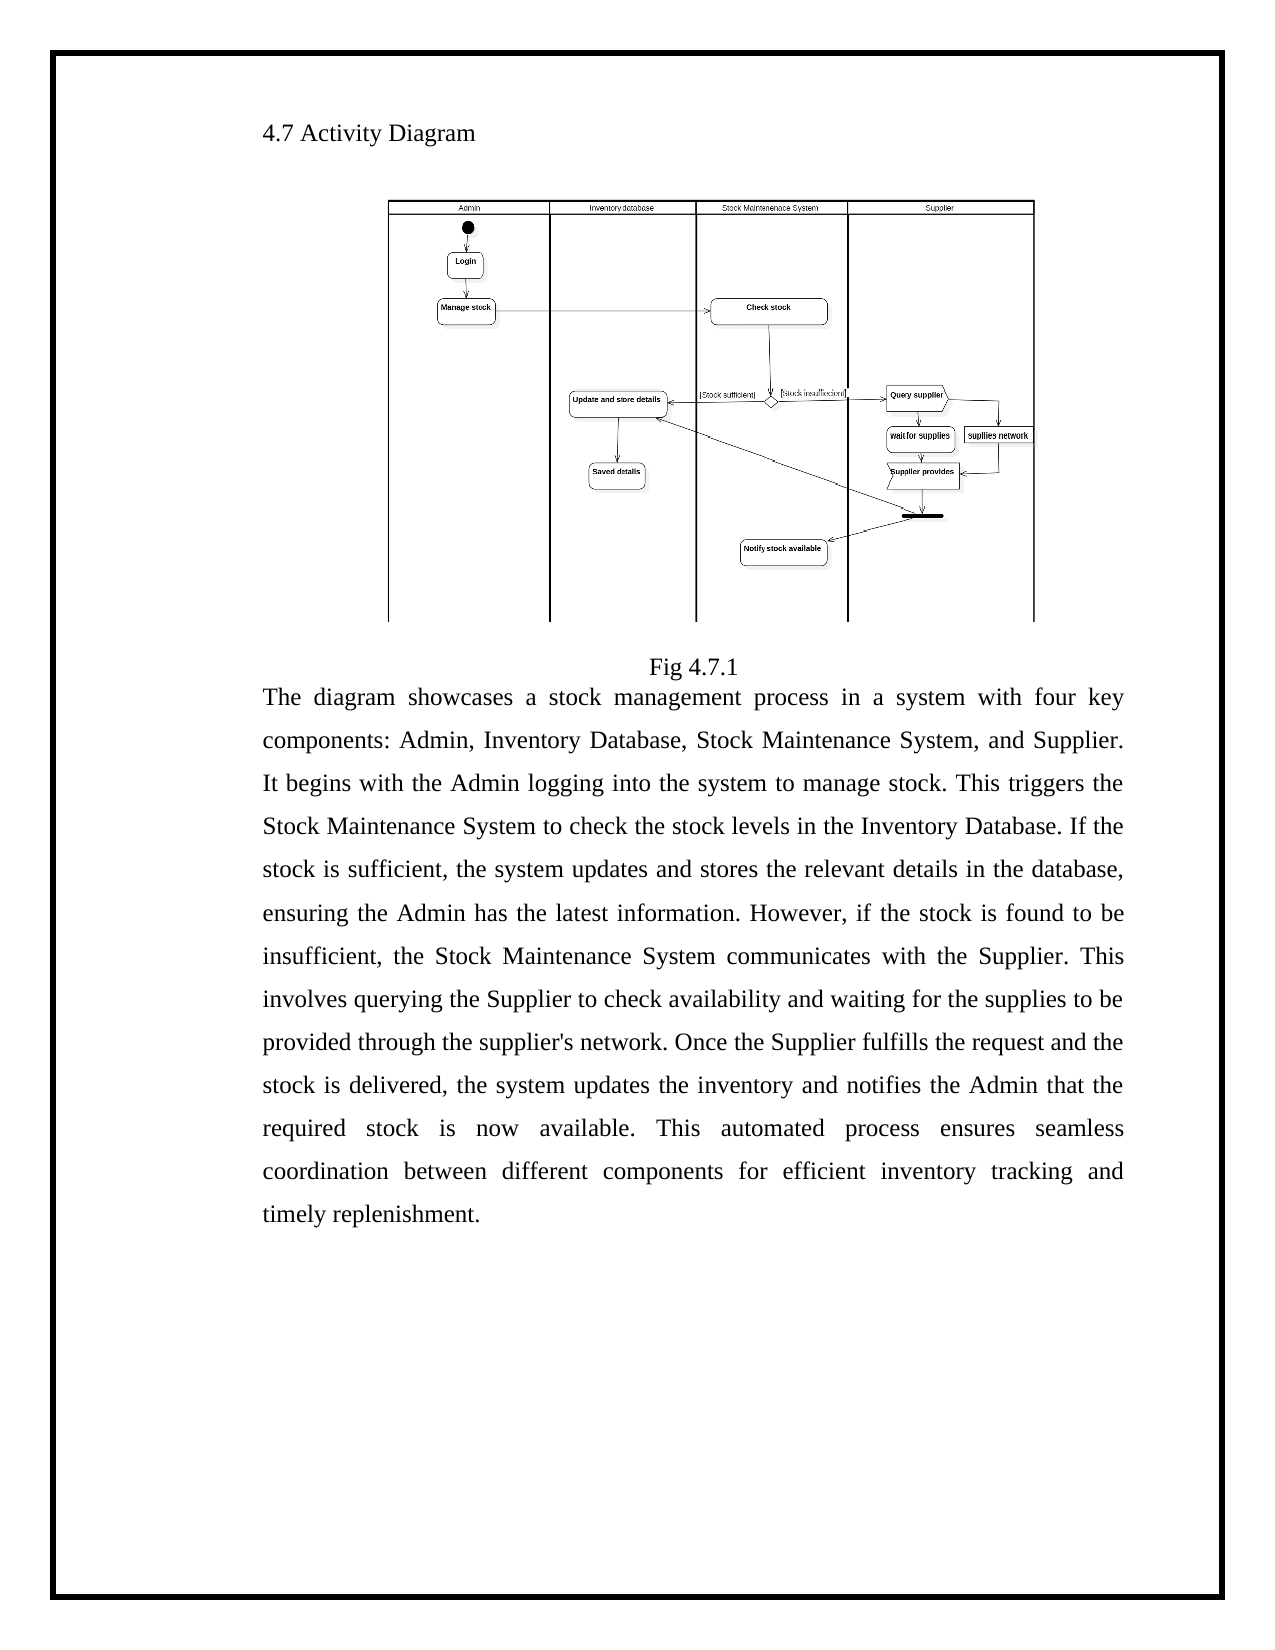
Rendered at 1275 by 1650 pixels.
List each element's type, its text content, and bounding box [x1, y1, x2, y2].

picture [340, 179, 1047, 650]
list 4.7 Activity Diagram [262, 118, 1125, 147]
list Fig 4.7.1 [262, 652, 1125, 680]
list The diagram showcases a stock management process in a system with four key components: Admin, Inventory Database, Stock Maintenance System, and Supplier. It begins with the Admin logging into the system to manage stock. This triggers the Stock Maintenance System to check the stock levels in the Inventory Database. If the stock is sufficient, the system updates and stores the relevant details in the database, ensuring the Admin has the latest information. However, if the stock is found to be insufficient, the Stock Maintenance System communicates with the Supplier. This involves querying the Supplier to check availability and waiting for the supplies to be provided through the supplier's network. Once the Supplier fulfills the request and the stock is delivered, the system updates the inventory and notifies the Admin that the required stock is now available. This automated process ensures seamless coordination between different components for efficient inventory tracking and timely replenishment. [262, 682, 1125, 1228]
